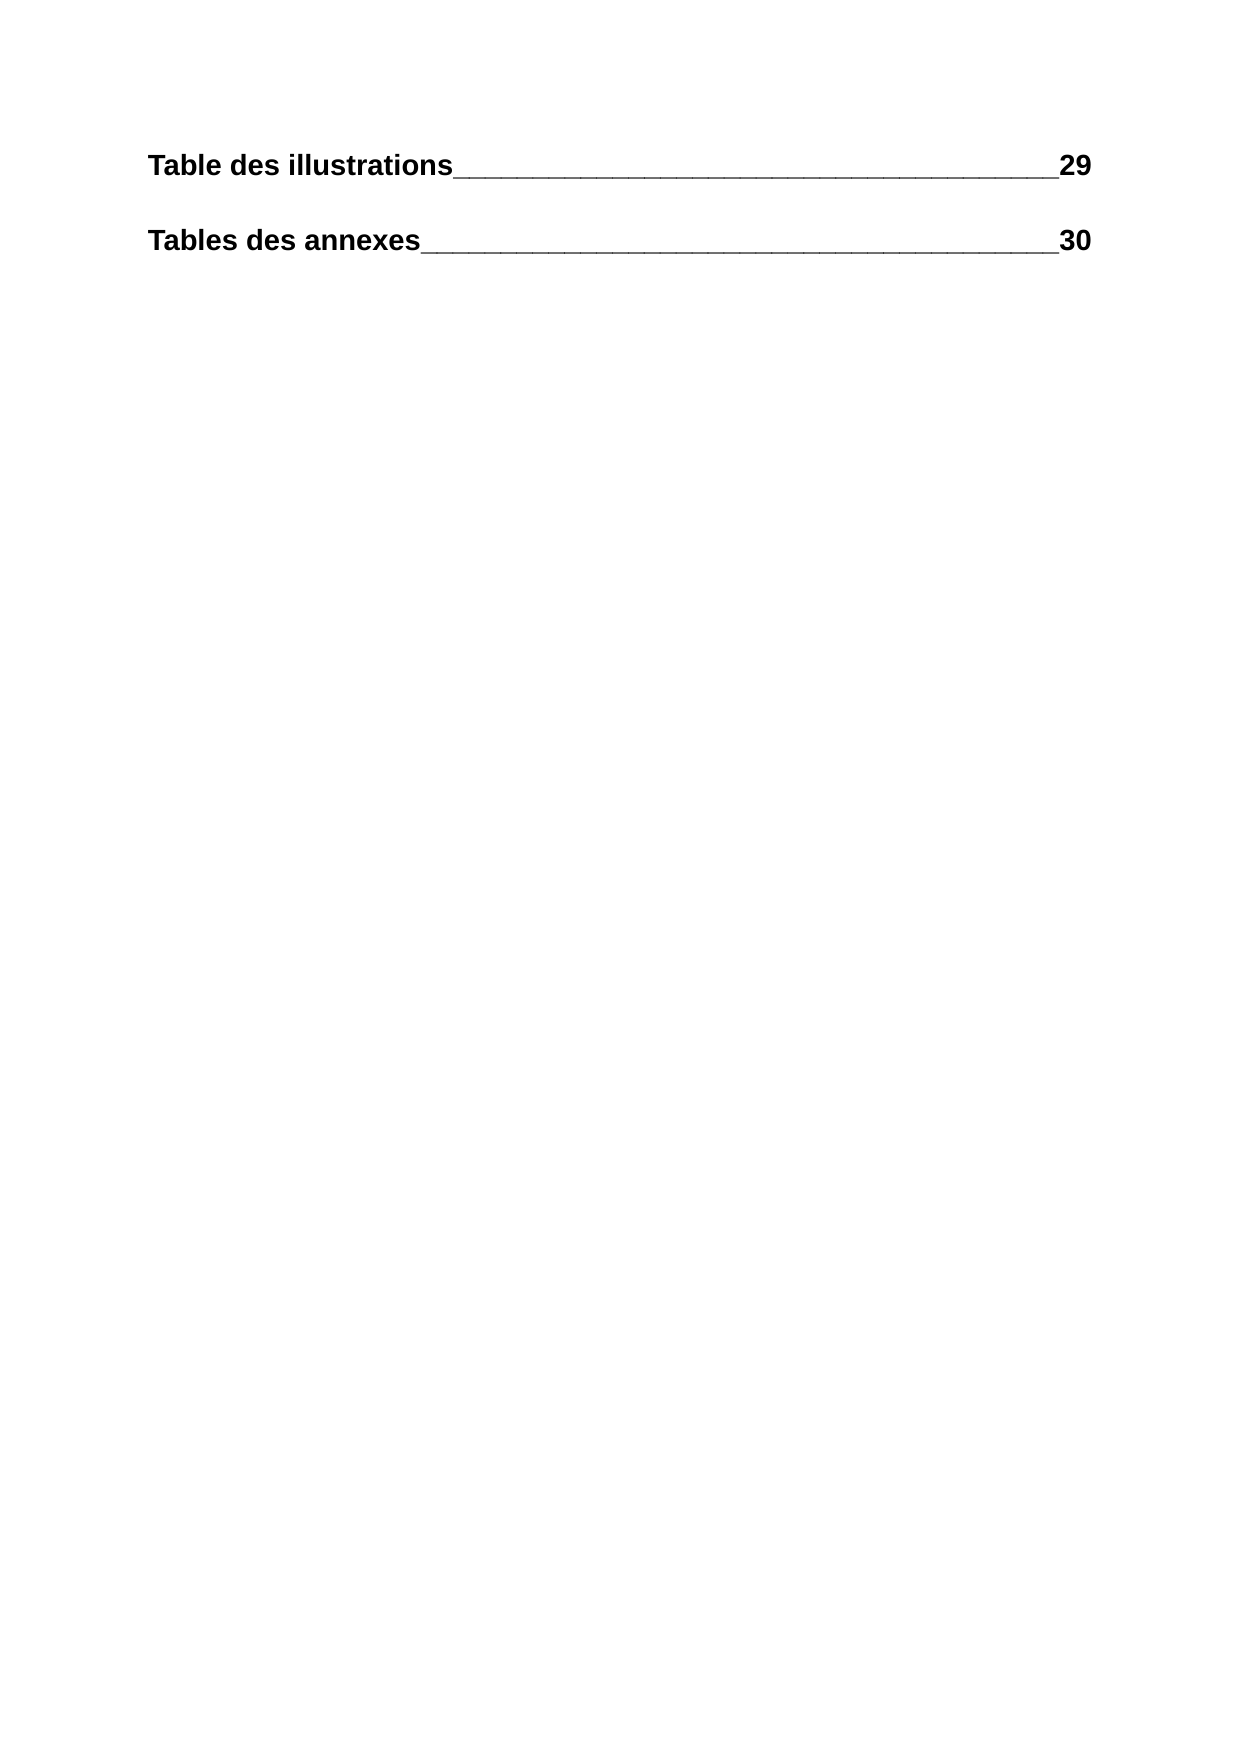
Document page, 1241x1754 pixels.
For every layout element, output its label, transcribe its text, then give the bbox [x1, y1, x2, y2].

text Tables des annexes 30 [148, 223, 1093, 256]
text Table des illustrations 29 [148, 148, 1093, 181]
